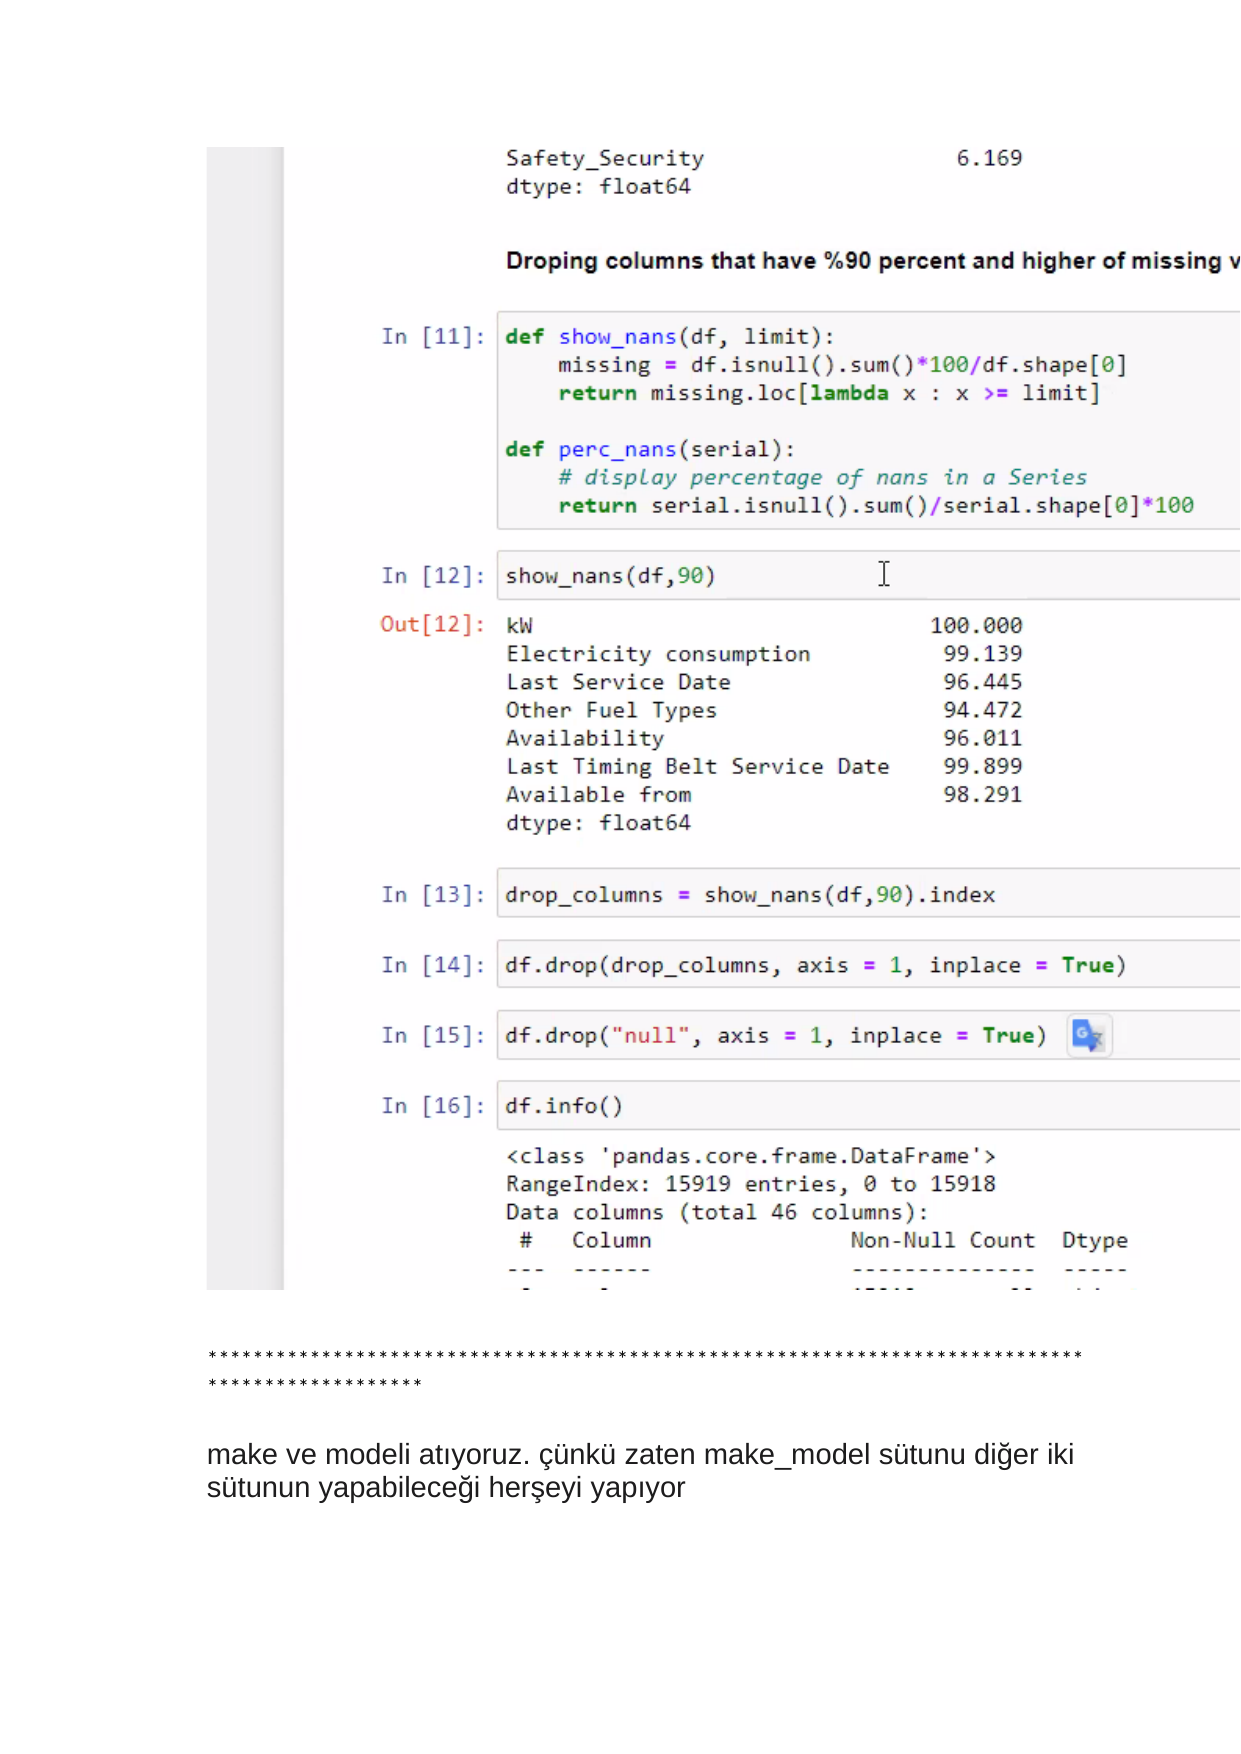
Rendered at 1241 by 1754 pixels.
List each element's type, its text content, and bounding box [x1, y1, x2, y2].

text make ve modeli atıyoruz. çünkü zaten make_model sütunu diğer iki sütunun yapabileceği herşeyi yapıyor [686, 1437, 1093, 1504]
picture [206, 147, 1241, 1290]
text ************************************************************************************************ [207, 1345, 1093, 1401]
